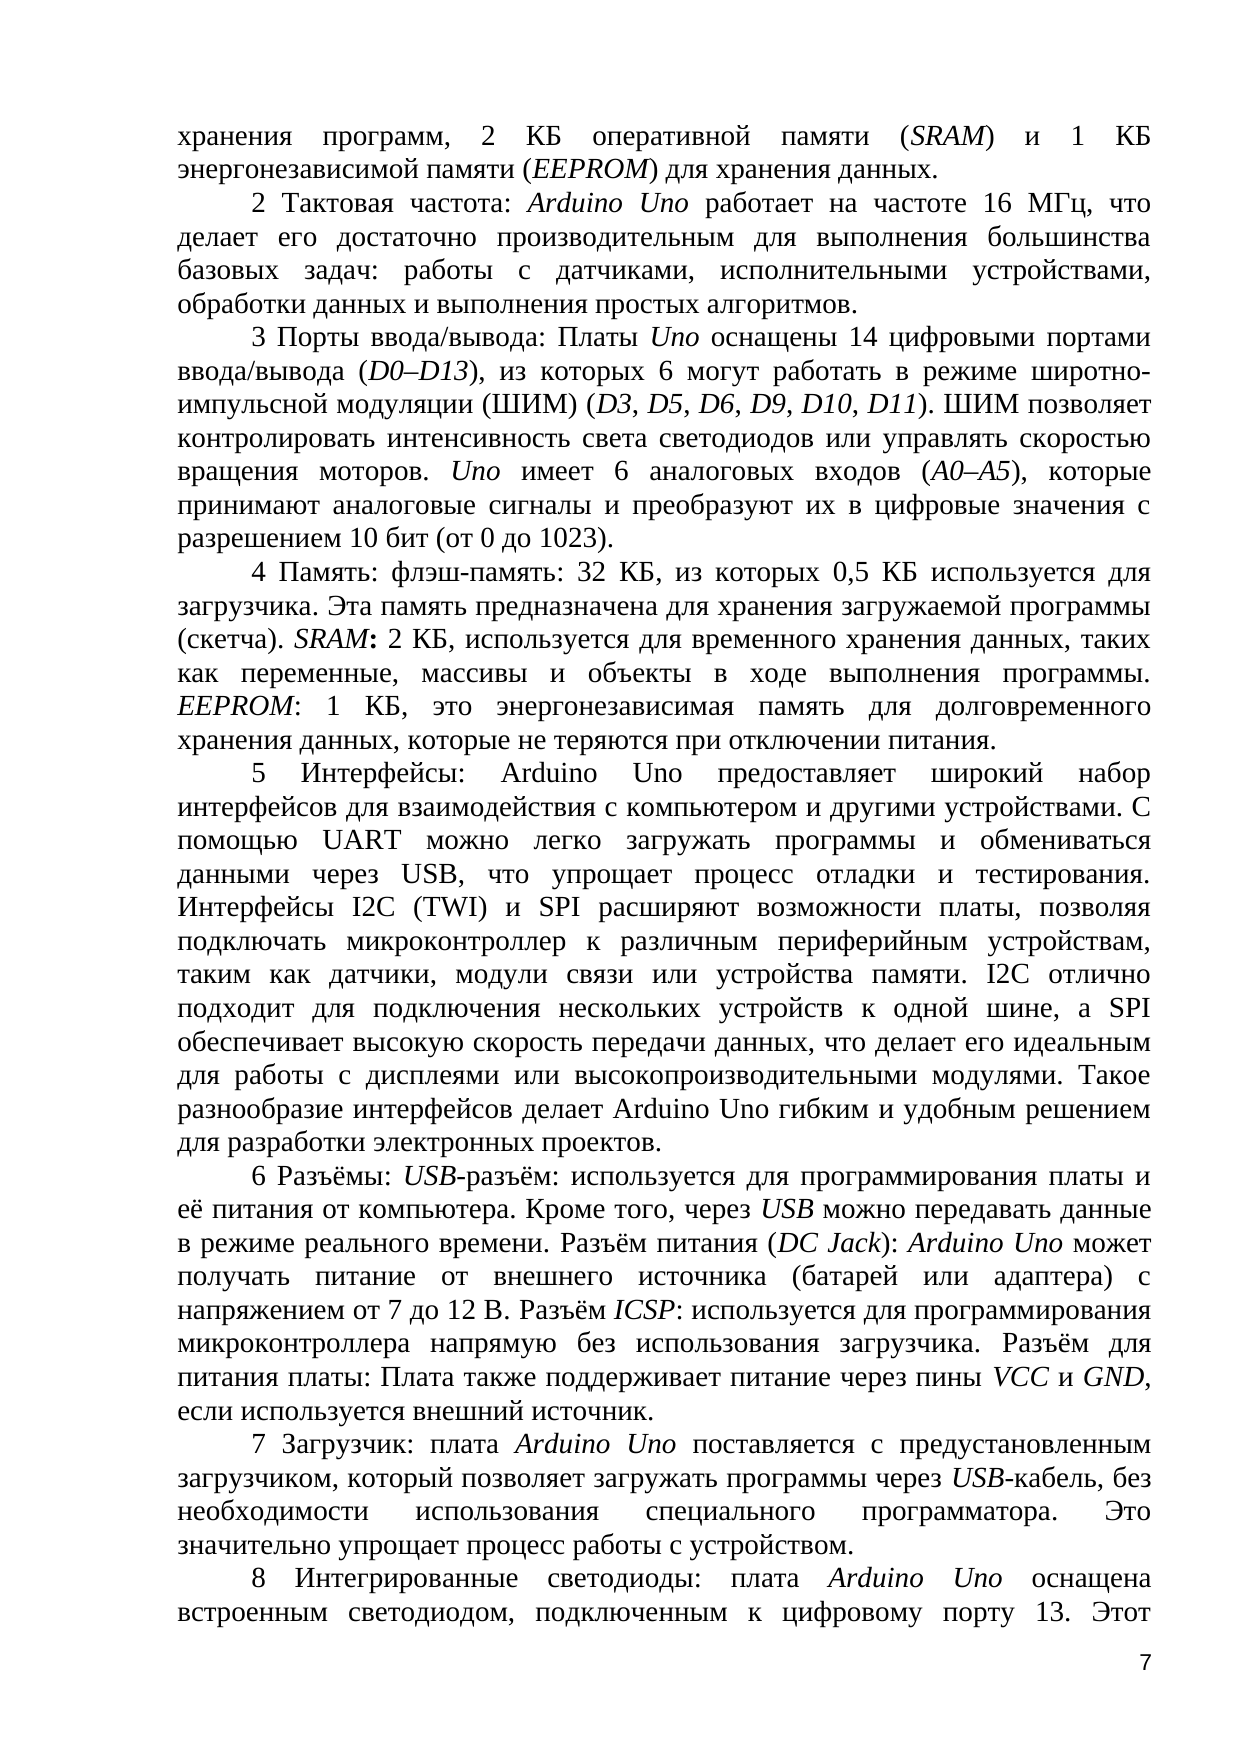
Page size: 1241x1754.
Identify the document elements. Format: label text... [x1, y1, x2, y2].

text 3 Порты ввода/вывода: Платы Uno оснащены 14 цифровыми портами ввода/вывода (D0–D13), из которых 6 могут работать в режиме широтно-импульсной модуляции (ШИМ) (D3, D5, D6, D9, D10, D11). ШИМ позволяет контролировать интенсивность света светодиодов или управлять скоростью вращения моторов. Uno имеет 6 аналоговых входов (A0–A5), которые принимают аналоговые сигналы и преобразуют их в цифровые значения с разрешением 10 бит (от 0 до 1023). [177, 319, 1152, 554]
text 4 Память: флэш-память: 32 КБ, из которых 0,5 КБ используется для загрузчика. Эта память предназначена для хранения загружаемой программы (скетча). SRAM: 2 КБ, используется для временного хранения данных, таких как переменные, массивы и объекты в ходе выполнения программы. EEPROM: 1 КБ, это энергонезависимая память для долговременного хранения данных, которые не теряются при отключении питания. [177, 554, 1152, 755]
text 2 Тактовая частота: Arduino Uno работает на частоте 16 МГц, что делает его достаточно производительным для выполнения большинства базовых задач: работы с датчиками, исполнительными устройствами, обработки данных и выполнения простых алгоритмов. [177, 185, 1152, 319]
text 5 Интерфейсы: Arduino Uno предоставляет широкий набор интерфейсов для взаимодействия с компьютером и другими устройствами. С помощью UART можно легко загружать программы и обмениваться данными через USB, что упрощает процесс отладки и тестирования. Интерфейсы I2C (TWI) и SPI расширяют возможности платы, позволяя подключать микроконтроллер к различным периферийным устройствам, таким как датчики, модули связи или устройства памяти. I2C отлично подходит для подключения нескольких устройств к одной шине, а SPI обеспечивает высокую скорость передачи данных, что делает его идеальным для работы с дисплеями или высокопроизводительными модулями. Такое разнообразие интерфейсов делает Arduino Uno гибким и удобным решением для разработки электронных проектов. [177, 755, 1152, 1158]
text 7 Загрузчик: плата Arduino Uno поставляется с предустановленным загрузчиком, который позволяет загружать программы через USB-кабель, без необходимости использования специального программатора. Это значительно упрощает процесс работы с устройством. [177, 1426, 1152, 1560]
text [177, 1560, 1152, 1627]
text 6 Разъёмы: USB-разъём: используется для программирования платы и её питания от компьютера. Кроме того, через USB можно передавать данные в режиме реального времени. Разъём питания (DC Jack): Arduino Uno может получать питание от внешнего источника (батарей или адаптера) с напряжением от 7 до 12 В. Разъём ICSP: используется для программирования микроконтроллера напрямую без использования загрузчика. Разъём для питания платы: Плата также поддерживает питание через пины VCC и GND, если используется внешний источник. [177, 1158, 1152, 1426]
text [177, 118, 1152, 185]
